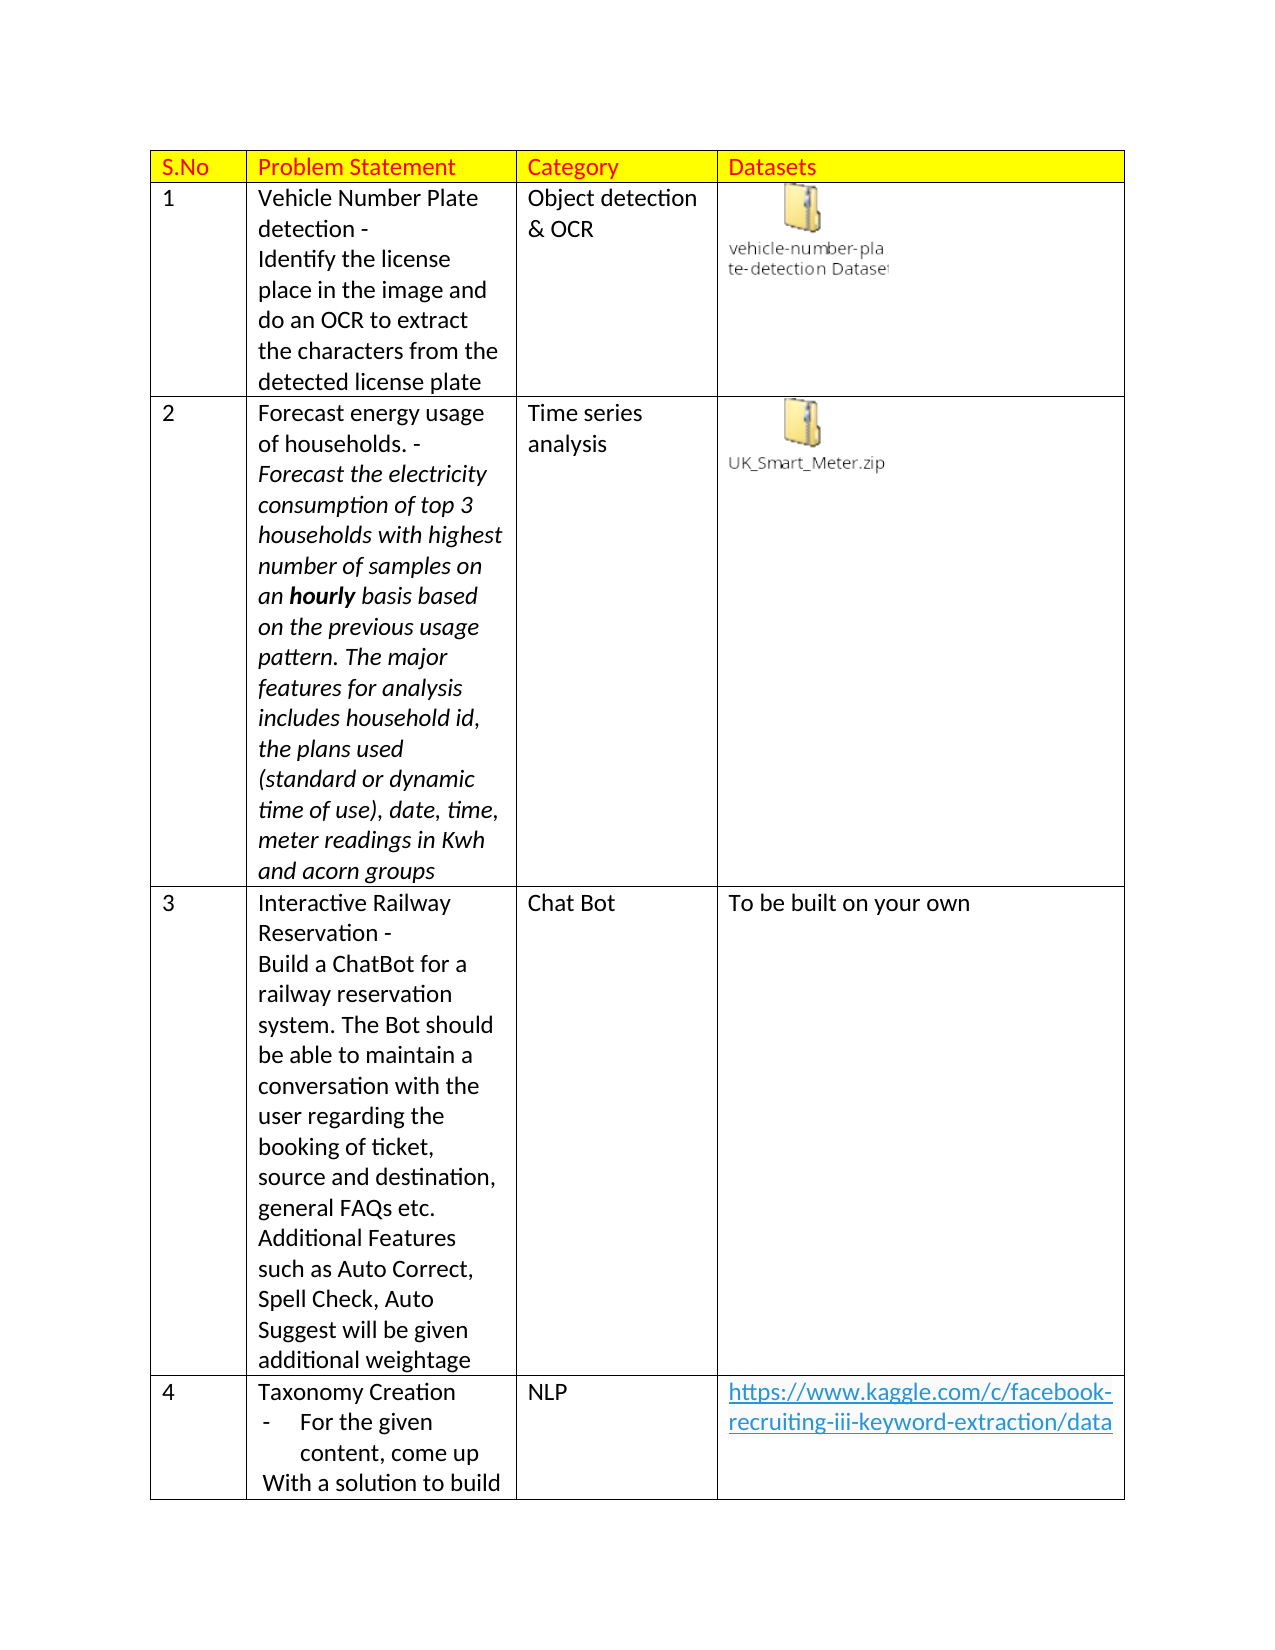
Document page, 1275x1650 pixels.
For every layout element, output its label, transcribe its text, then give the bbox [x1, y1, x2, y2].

table_cell Vehicle Number Plate detection - Identify the license place in the image and do an OCR to extract the characters from the detected license plate [247, 183, 516, 396]
table_cell To be built on your own [718, 887, 1124, 1375]
table_cell Interactive Railway Reservation - Build a ChatBot for a railway reservation system. The Bot should be able to maintain a conversation with the user regarding the booking of ticket, source and destination, general FAQs etc. Additional Features such as Auto Correct, Spell Check, Auto Suggest will be given additional weightage [247, 887, 516, 1375]
table_header Problem Statement [247, 151, 516, 182]
table_cell [718, 183, 1124, 396]
table_cell Object detection & OCR [517, 183, 717, 396]
table_header Category [517, 151, 717, 182]
table_cell 1 [151, 183, 246, 396]
table_cell 3 [151, 887, 246, 1375]
table_cell Forecast energy usage of households. - Forecast the electricity consumption of top 3 households with highest number of samples on an hourly basis based on the previous usage pattern. The major features for analysis includes household id, the plans used (standard or dynamic time of use), date, time, meter readings in Kwh and acorn groups [247, 397, 516, 886]
table_header Datasets [718, 151, 1124, 182]
table_cell 2 [151, 397, 246, 886]
table_header S.No [151, 151, 246, 182]
table_cell 4 [151, 1376, 246, 1499]
table_cell Chat Bot [517, 887, 717, 1375]
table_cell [247, 1376, 516, 1499]
table_cell [718, 397, 1124, 886]
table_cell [718, 1376, 1124, 1499]
table_cell Time series analysis [517, 397, 717, 886]
table_cell NLP [517, 1376, 717, 1499]
